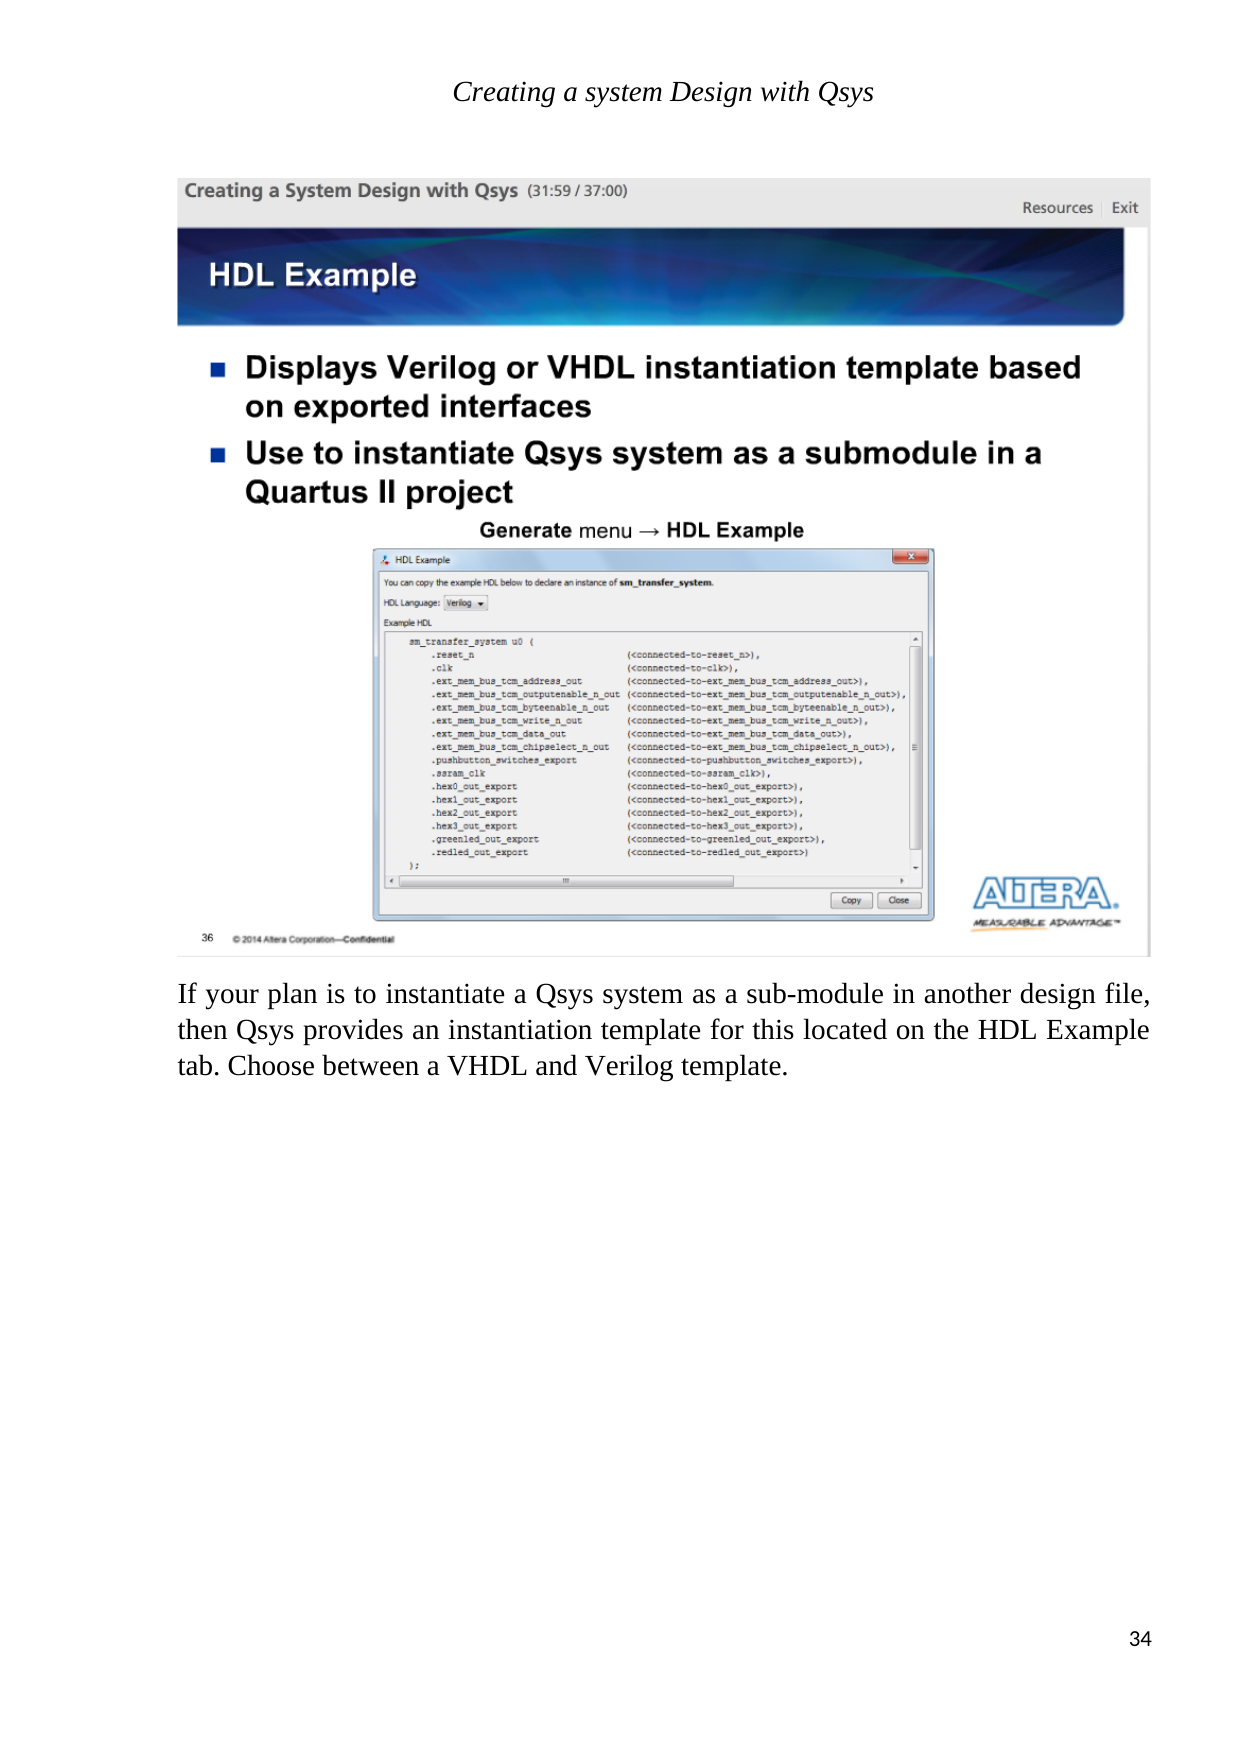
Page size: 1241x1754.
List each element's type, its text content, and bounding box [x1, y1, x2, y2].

picture [177, 178, 1151, 957]
text If your plan is to instantiate a Qsys system as a sub-module in another design file, then Qsys provides an instantiation template for this located on the HDL Example tab. Choose between a VHDL and Verilog template. [177, 976, 1152, 1082]
